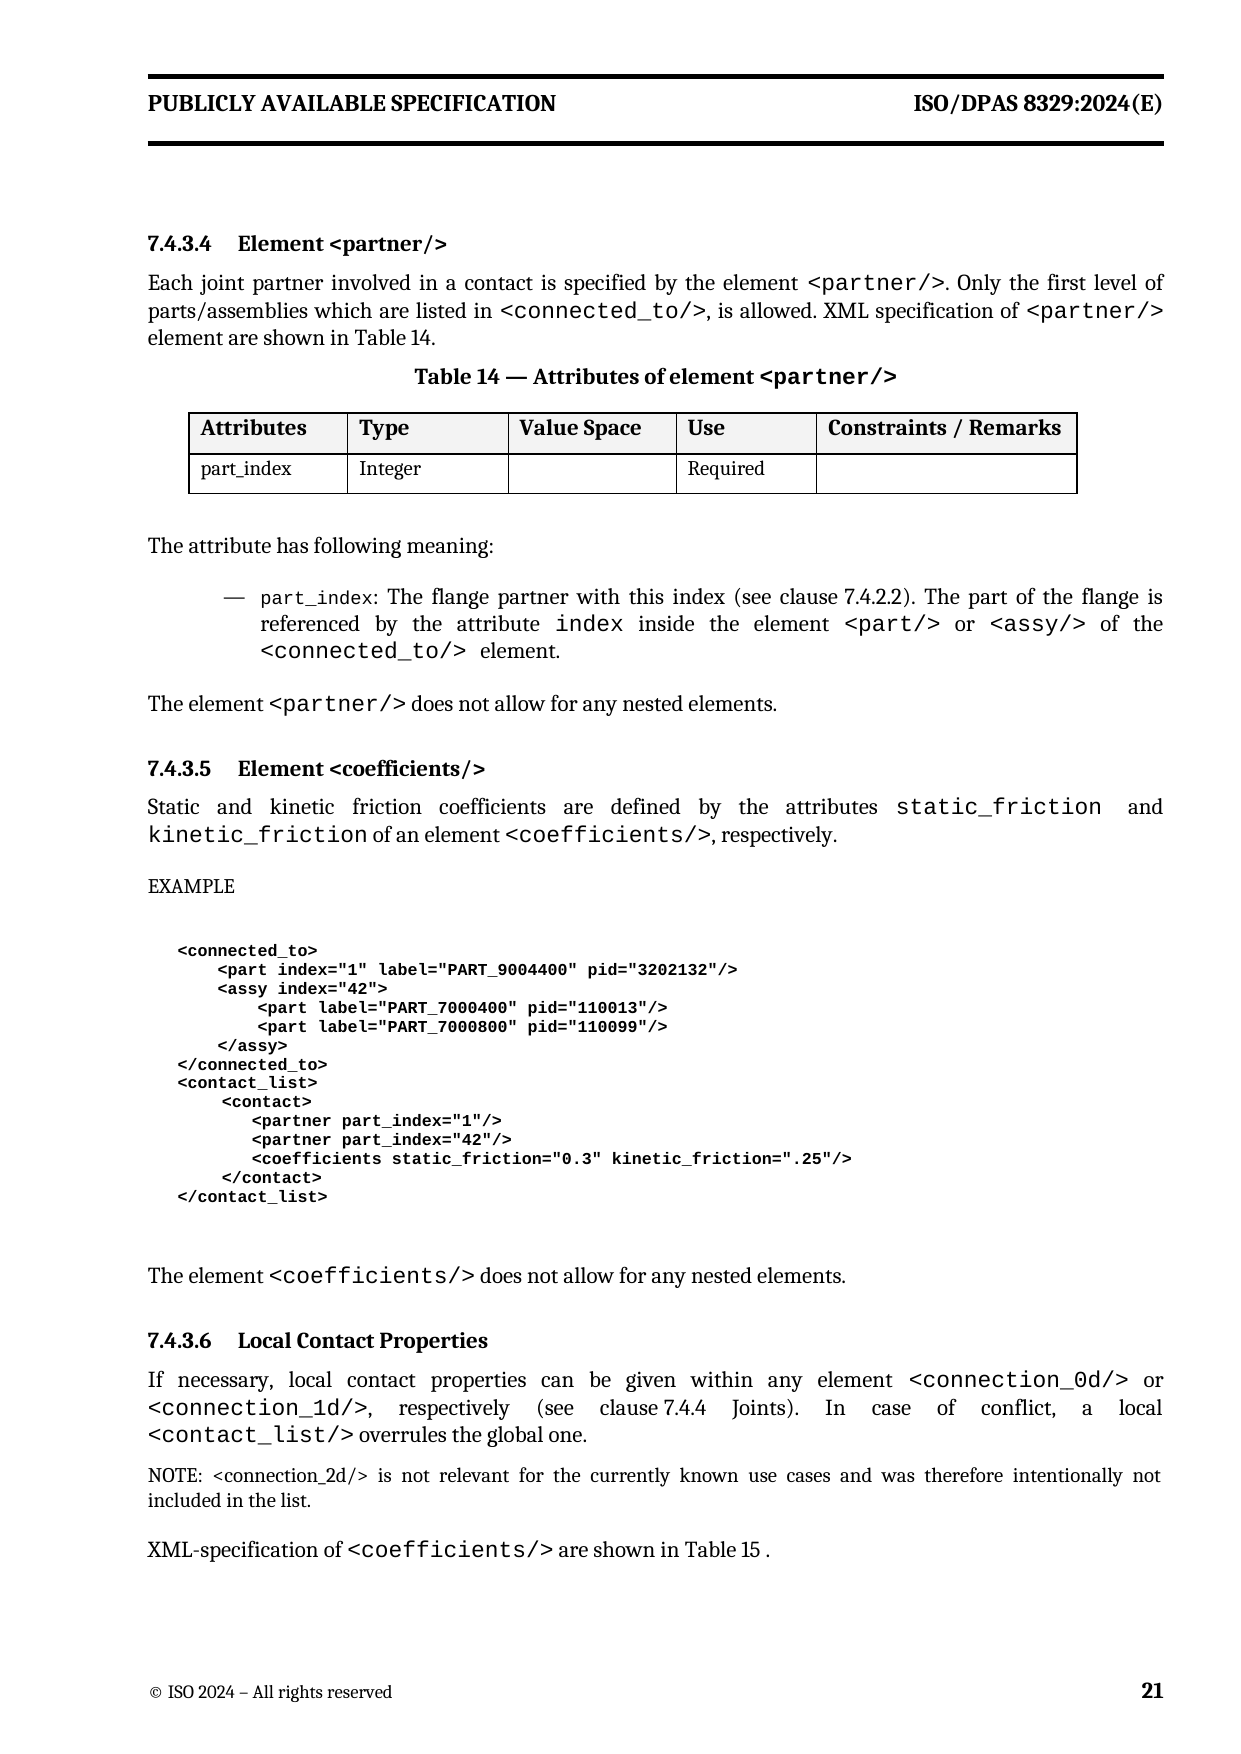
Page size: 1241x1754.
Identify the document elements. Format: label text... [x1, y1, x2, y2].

text The element <coefficients/> does not allow for any nested elements. [148, 1263, 1163, 1291]
text NOTE: <connection_2d/> is not relevant for the currently known use cases and was therefore intentionally not included in the list. [148, 1462, 1163, 1512]
text </assy> [165, 1037, 1146, 1056]
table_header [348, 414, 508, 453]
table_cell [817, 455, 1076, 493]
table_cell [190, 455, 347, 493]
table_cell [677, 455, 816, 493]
text <part label="PART_7000400" pid="110013"/> [165, 999, 1146, 1018]
text Table 14 — Attributes of element <partner/> [148, 364, 1163, 391]
subtitle Local Contact Properties [148, 1328, 1163, 1355]
text </connected_to> [165, 1056, 1146, 1075]
text <contact> [165, 1094, 1146, 1113]
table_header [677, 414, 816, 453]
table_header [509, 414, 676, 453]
text <assy index="42"> [165, 981, 1146, 999]
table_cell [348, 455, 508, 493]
text If necessary, local contact properties can be given within any element <connection_0d/> or <connection_1d/>, respectively (see clause 7.4.4 Joints). In case of conflict, a local <contact_list/> overrules the global one. [148, 1367, 1163, 1450]
text The element <partner/> does not allow for any nested elements. [148, 690, 1163, 718]
text <contact_list> [165, 1075, 1146, 1094]
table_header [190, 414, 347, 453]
text Each joint partner involved in a contact is specified by the element <partner/>. Only the first level of parts/assemblies which are listed in <connected_to/>, is allowed. XML specification of <partner/> element are shown in Table 14. [148, 270, 1163, 351]
text Static and kinetic friction coefficients are defined by the attributes static_friction and kinetic_friction of an element <coefficients/>, respectively. [148, 794, 1163, 849]
text <partner part_index="1"/> [165, 1113, 1146, 1132]
text <connected_to> [165, 943, 1146, 962]
text <coefficients static_friction="0.3" kinetic_friction=".25"/> [165, 1150, 1146, 1169]
text XML-specification of <coefficients/> are shown in Table 15 . [148, 1537, 1163, 1565]
text <part index="1" label="PART_9004400" pid="3202132"/> [165, 962, 1146, 981]
text <partner part_index="42"/> [165, 1132, 1146, 1150]
subtitle Element <partner/> [148, 231, 1163, 257]
text </contact> [165, 1169, 1146, 1188]
subtitle Element <coefficients/> [148, 755, 1163, 782]
text The attribute has following meaning: [148, 533, 1163, 559]
list part_index: The flange partner with this index (see clause 7.4.2.2). The part of the flange is referenced by the attribute index inside the element <part/> or <assy/> of the <connected_to/> element. [223, 584, 1163, 665]
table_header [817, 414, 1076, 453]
text EXAMPLE [148, 874, 1163, 899]
text <part label="PART_7000800" pid="110099"/> [165, 1018, 1146, 1037]
text </contact_list> [165, 1188, 1146, 1207]
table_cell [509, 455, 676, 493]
